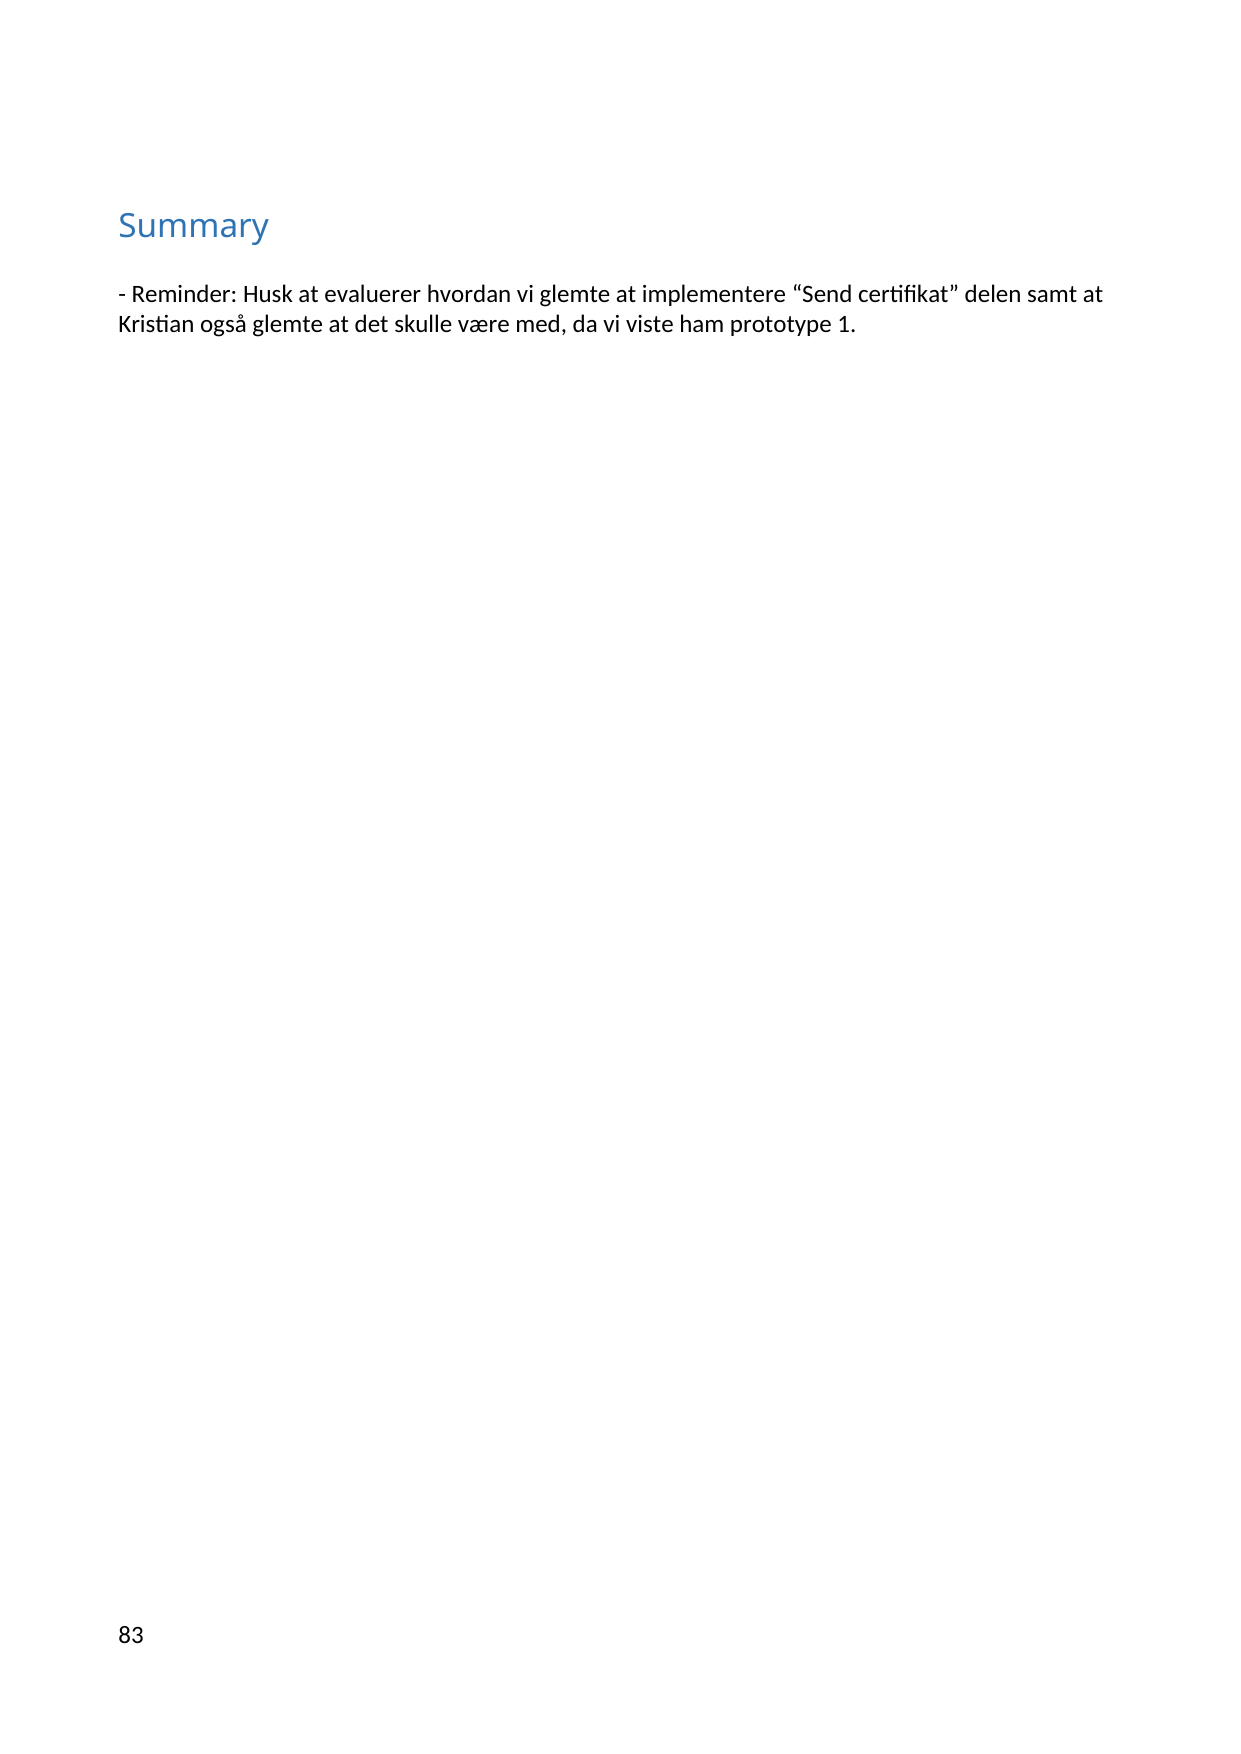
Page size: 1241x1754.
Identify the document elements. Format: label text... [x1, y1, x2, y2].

text - Reminder: Husk at evaluerer hvordan vi glemte at implementere “Send certifikat” delen samt at Kristian også glemte at det skulle være med, da vi viste ham prototype 1. [118, 278, 1122, 339]
subtitle Summary [118, 202, 1122, 248]
